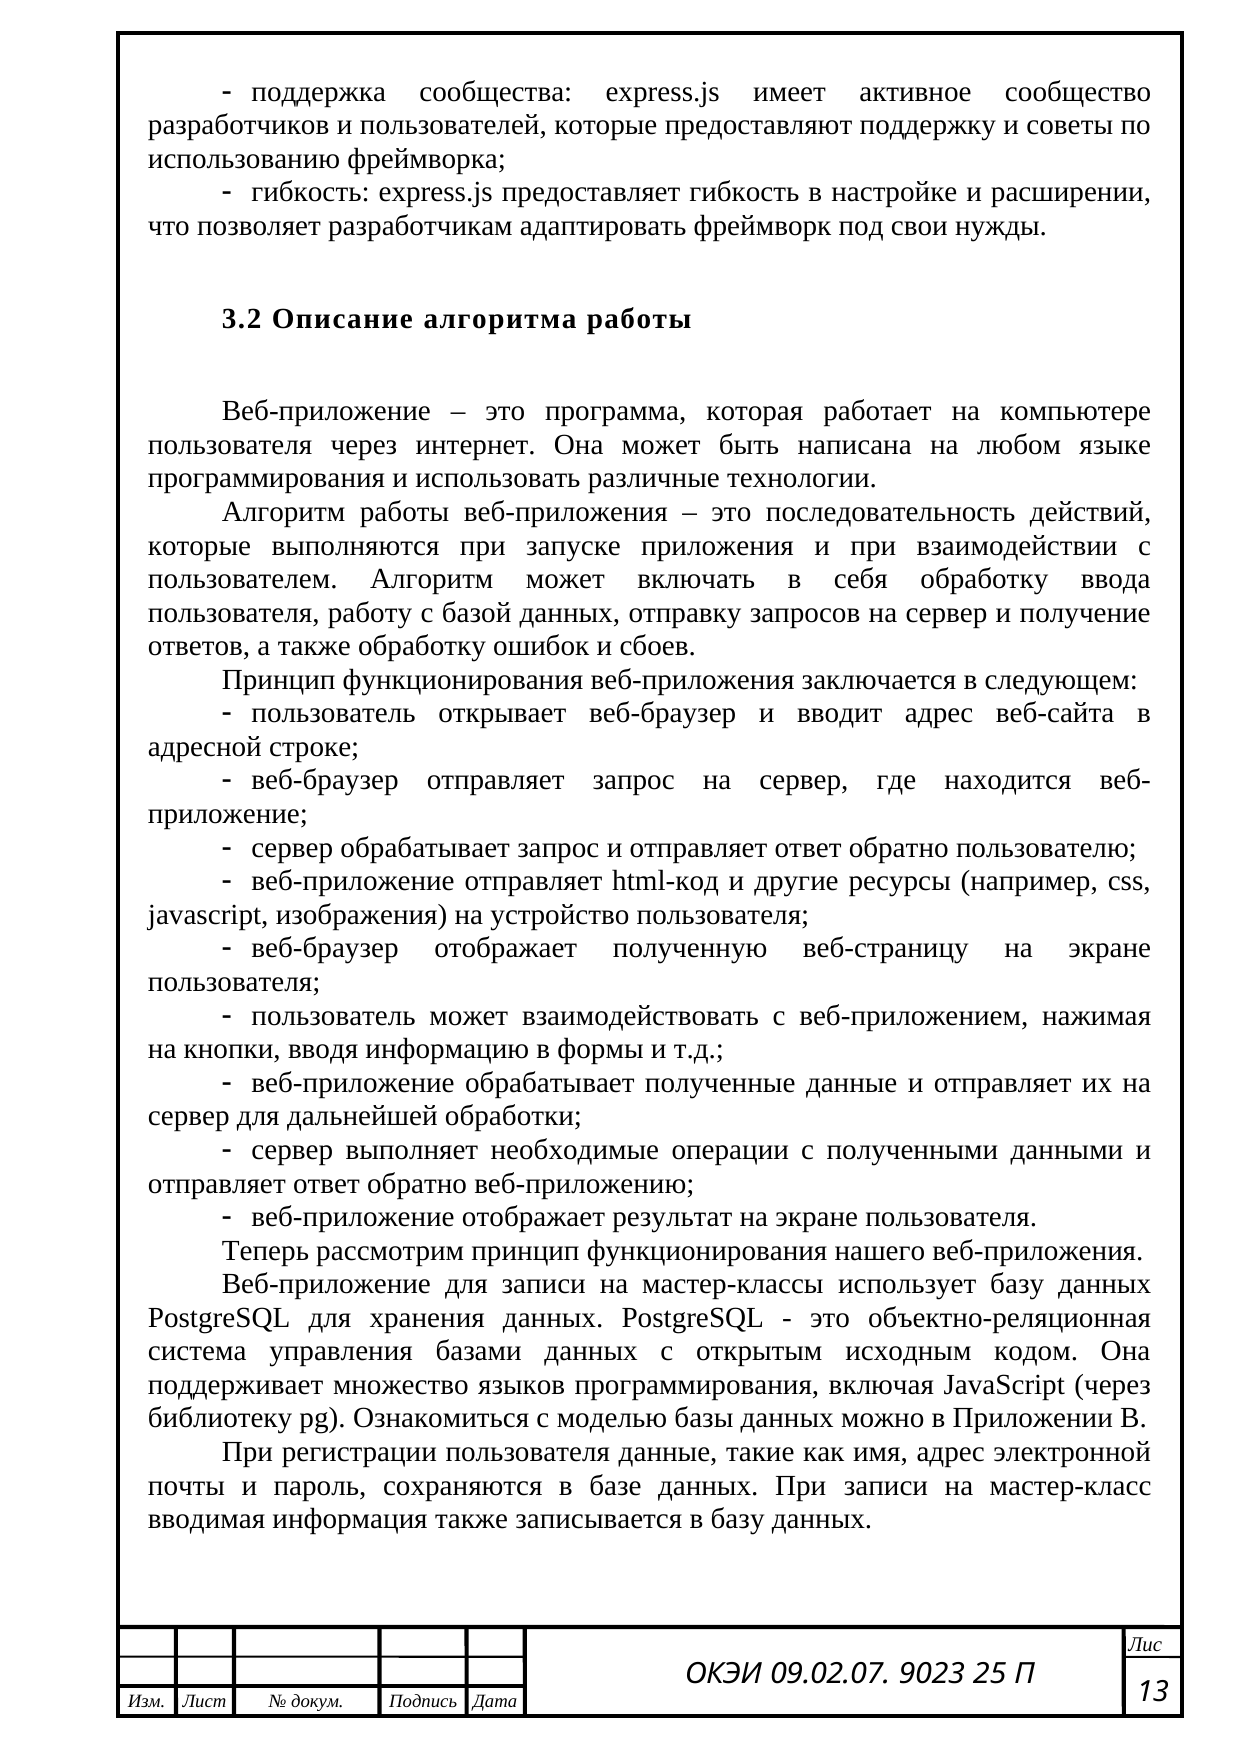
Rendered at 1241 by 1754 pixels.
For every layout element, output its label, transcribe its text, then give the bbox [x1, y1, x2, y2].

list сервер обрабатывает запрос и отправляет ответ обратно пользователю; [148, 830, 1152, 863]
list сервер выполняет необходимые операции с полученными данными и отправляет ответ обратно веб-приложению; [148, 1132, 1152, 1199]
text При регистрации пользователя данные, такие как имя, адрес электронной почты и пароль, сохраняются в базе данных. При записи на мастер-класс вводимая информация также записывается в базу данных. [148, 1434, 1152, 1535]
list поддержка сообщества: express.js имеет активное сообщество разработчиков и пользователей, которые предоставляют поддержку и советы по использованию фреймворка; [148, 74, 1152, 174]
list веб-браузер отображает полученную веб-страницу на экране пользователя; [148, 931, 1152, 998]
list гибкость: express.js предоставляет гибкость в настройке и расширении, что позволяет разработчикам адаптировать фреймворк под свои нужды. [148, 174, 1152, 242]
text Алгоритм работы веб-приложения – это последовательность действий, которые выполняются при запуске приложения и при взаимодействии с пользователем. Алгоритм может включать в себя обработку ввода пользователя, работу с базой данных, отправку запросов на сервер и получение ответов, а также обработку ошибок и сбоев. [148, 494, 1152, 662]
list веб-браузер отправляет запрос на сервер, где находится веб-приложение; [148, 762, 1152, 830]
list пользователь может взаимодействовать с веб-приложением, нажимая на кнопки, вводя информацию в формы и т.д.; [148, 998, 1152, 1065]
subtitle 3.2 Описание алгоритма работы [148, 301, 1152, 334]
list веб-приложение отображает результат на экране пользователя. [148, 1199, 1152, 1233]
text Принцип функционирования веб-приложения заключается в следующем: [148, 662, 1152, 695]
list пользователь открывает веб-браузер и вводит адрес веб-сайта в адресной строке; [148, 695, 1152, 762]
list веб-приложение обрабатывает полученные данные и отправляет их на сервер для дальнейшей обработки; [148, 1065, 1152, 1132]
text Теперь рассмотрим принцип функционирования нашего веб-приложения. [148, 1233, 1152, 1266]
list веб-приложение отправляет html-код и другие ресурсы (например, css, javascript, изображения) на устройство пользователя; [148, 863, 1152, 931]
text Веб-приложение – это программа, которая работает на компьютере пользователя через интернет. Она может быть написана на любом языке программирования и использовать различные технологии. [148, 393, 1152, 494]
text Веб-приложение для записи на мастер-классы использует базу данных PostgreSQL для хранения данных. PostgreSQL - это объектно-реляционная система управления базами данных с открытым исходным кодом. Она поддерживает множество языков программирования, включая JavaScript (через библиотеку pg). Ознакомиться с моделью базы данных можно в Приложении В. [148, 1266, 1152, 1434]
